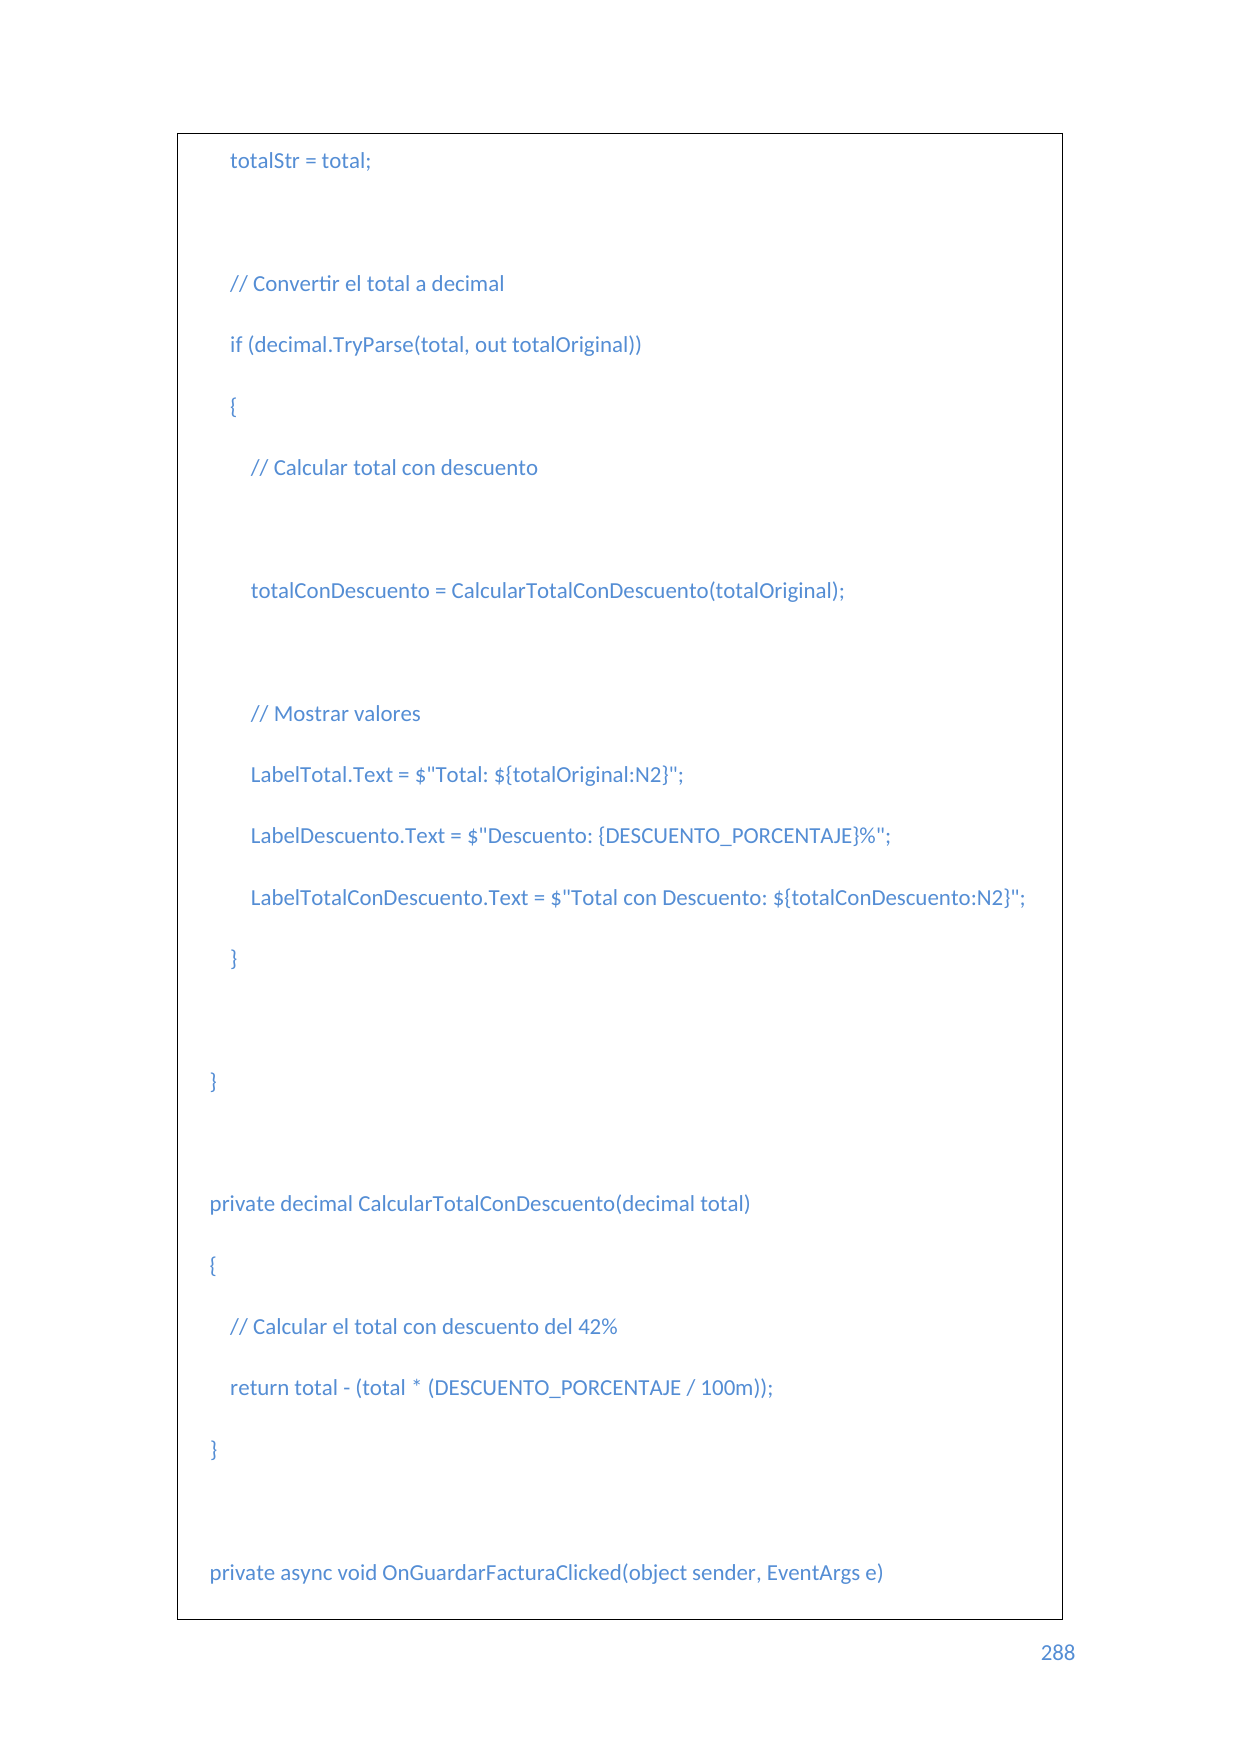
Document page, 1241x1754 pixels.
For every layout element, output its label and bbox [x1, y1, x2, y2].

table_header [178, 134, 1062, 1619]
